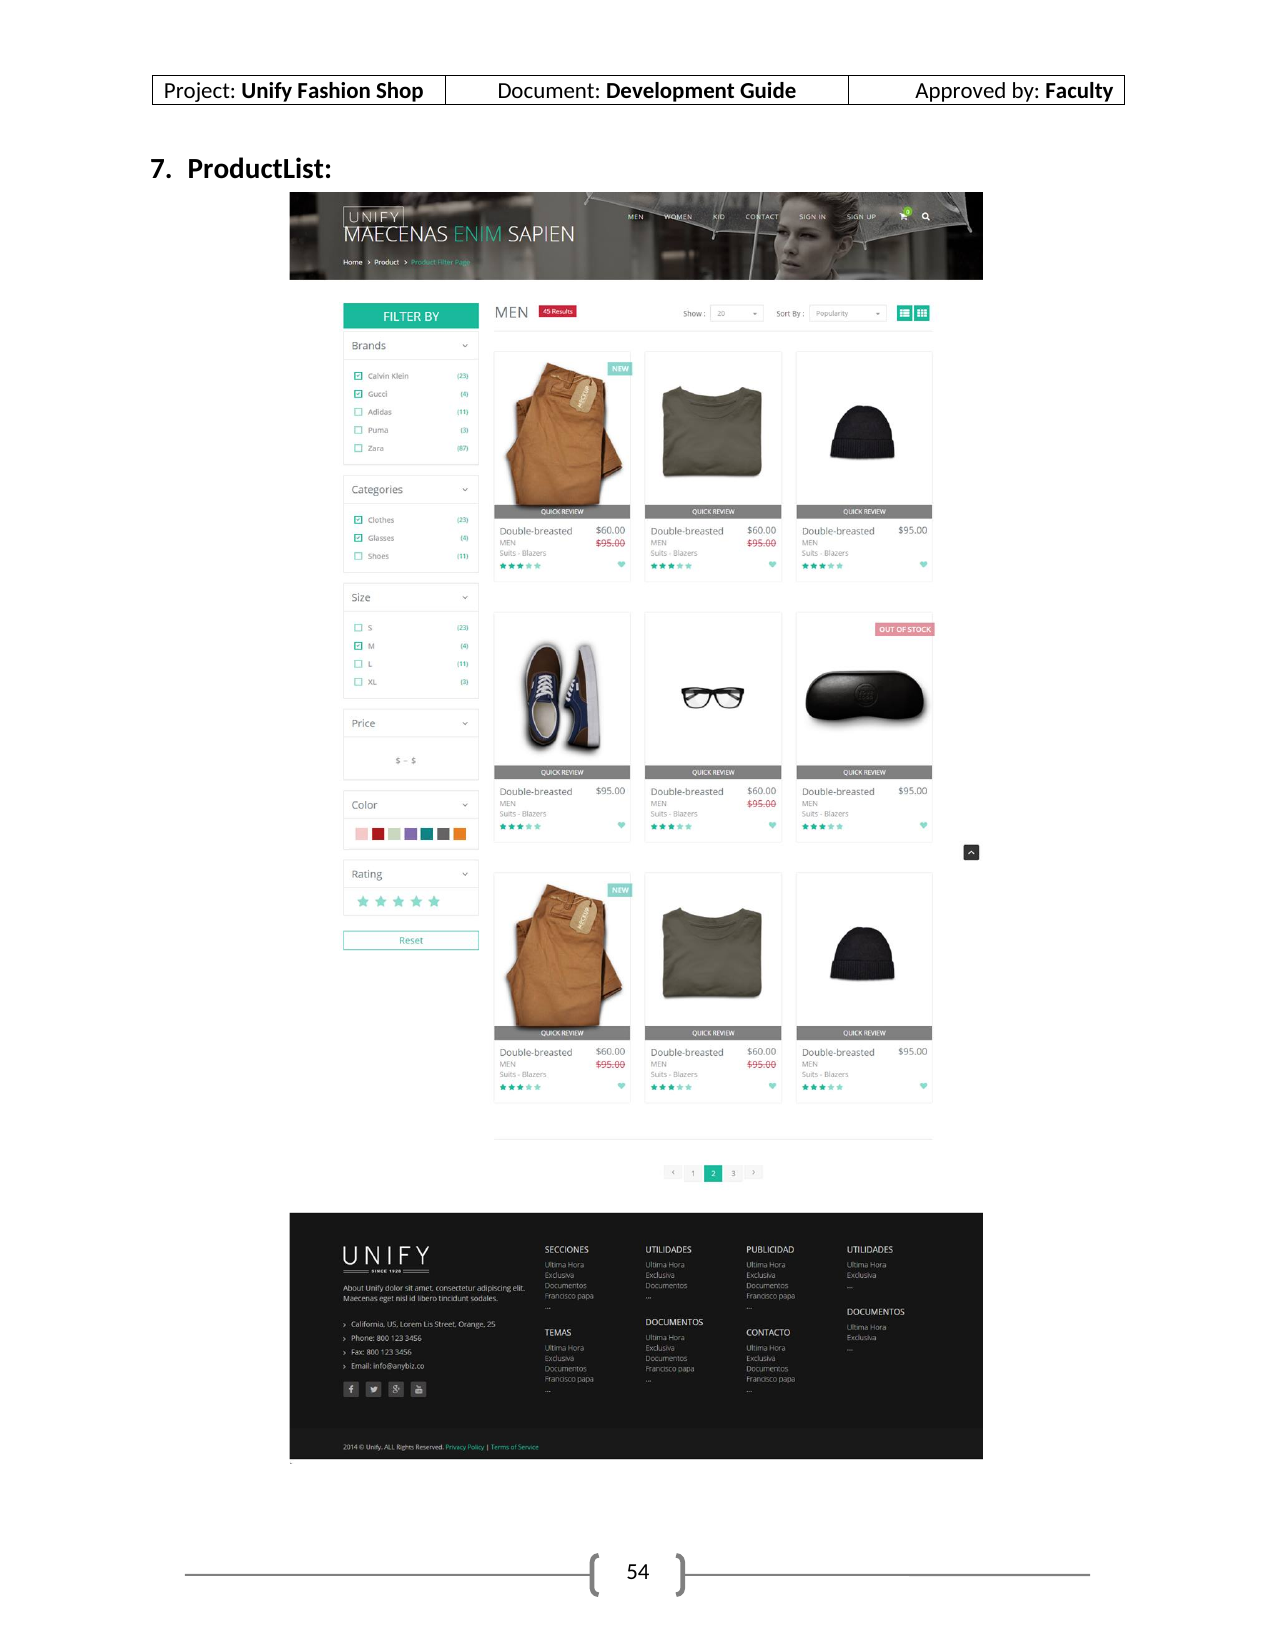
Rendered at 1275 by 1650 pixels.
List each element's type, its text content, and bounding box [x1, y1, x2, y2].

picture [289, 192, 983, 1464]
list ProductList: [150, 150, 1125, 186]
